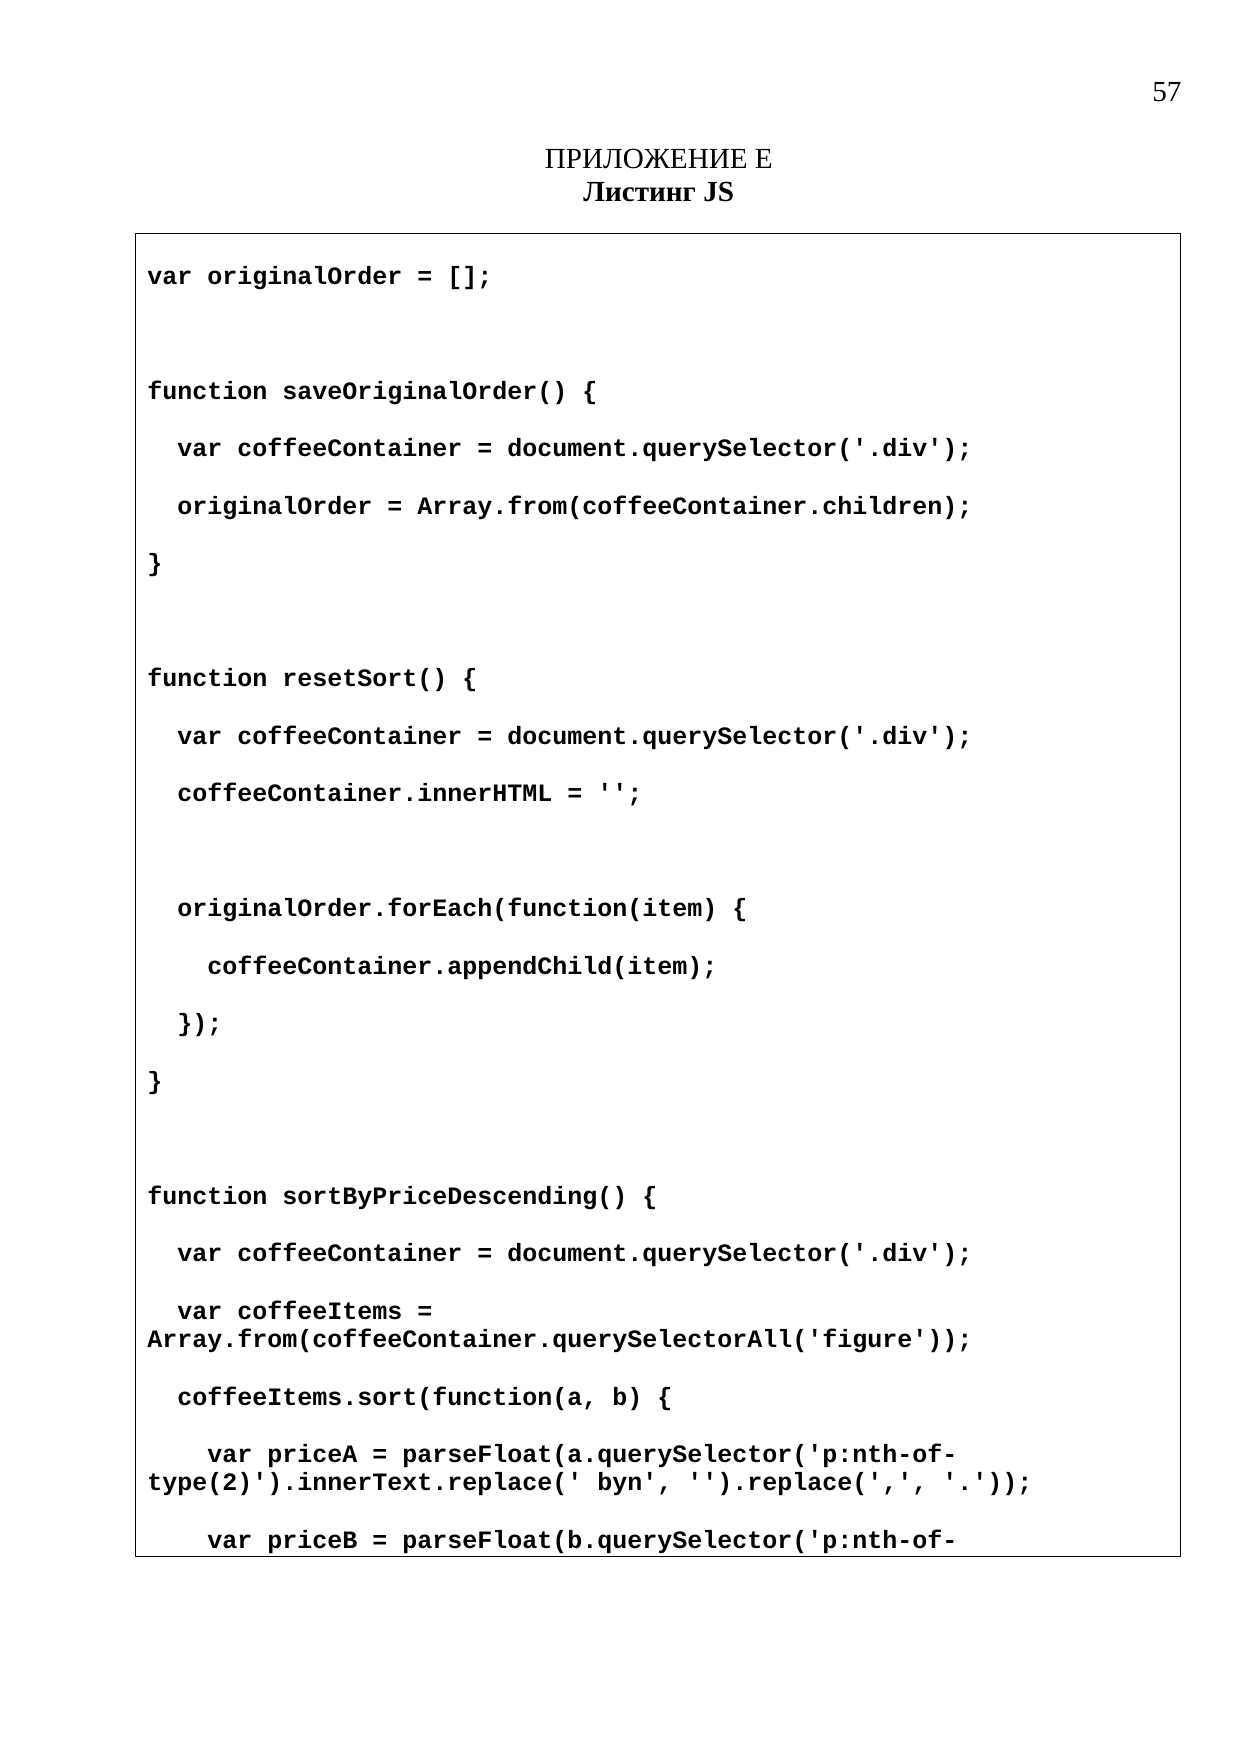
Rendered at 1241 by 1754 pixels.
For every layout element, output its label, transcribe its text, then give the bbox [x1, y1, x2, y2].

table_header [136, 234, 1180, 1556]
text Листинг JS [62, 174, 1181, 208]
text ПРИЛОЖЕНИЕ Е [62, 141, 1181, 174]
